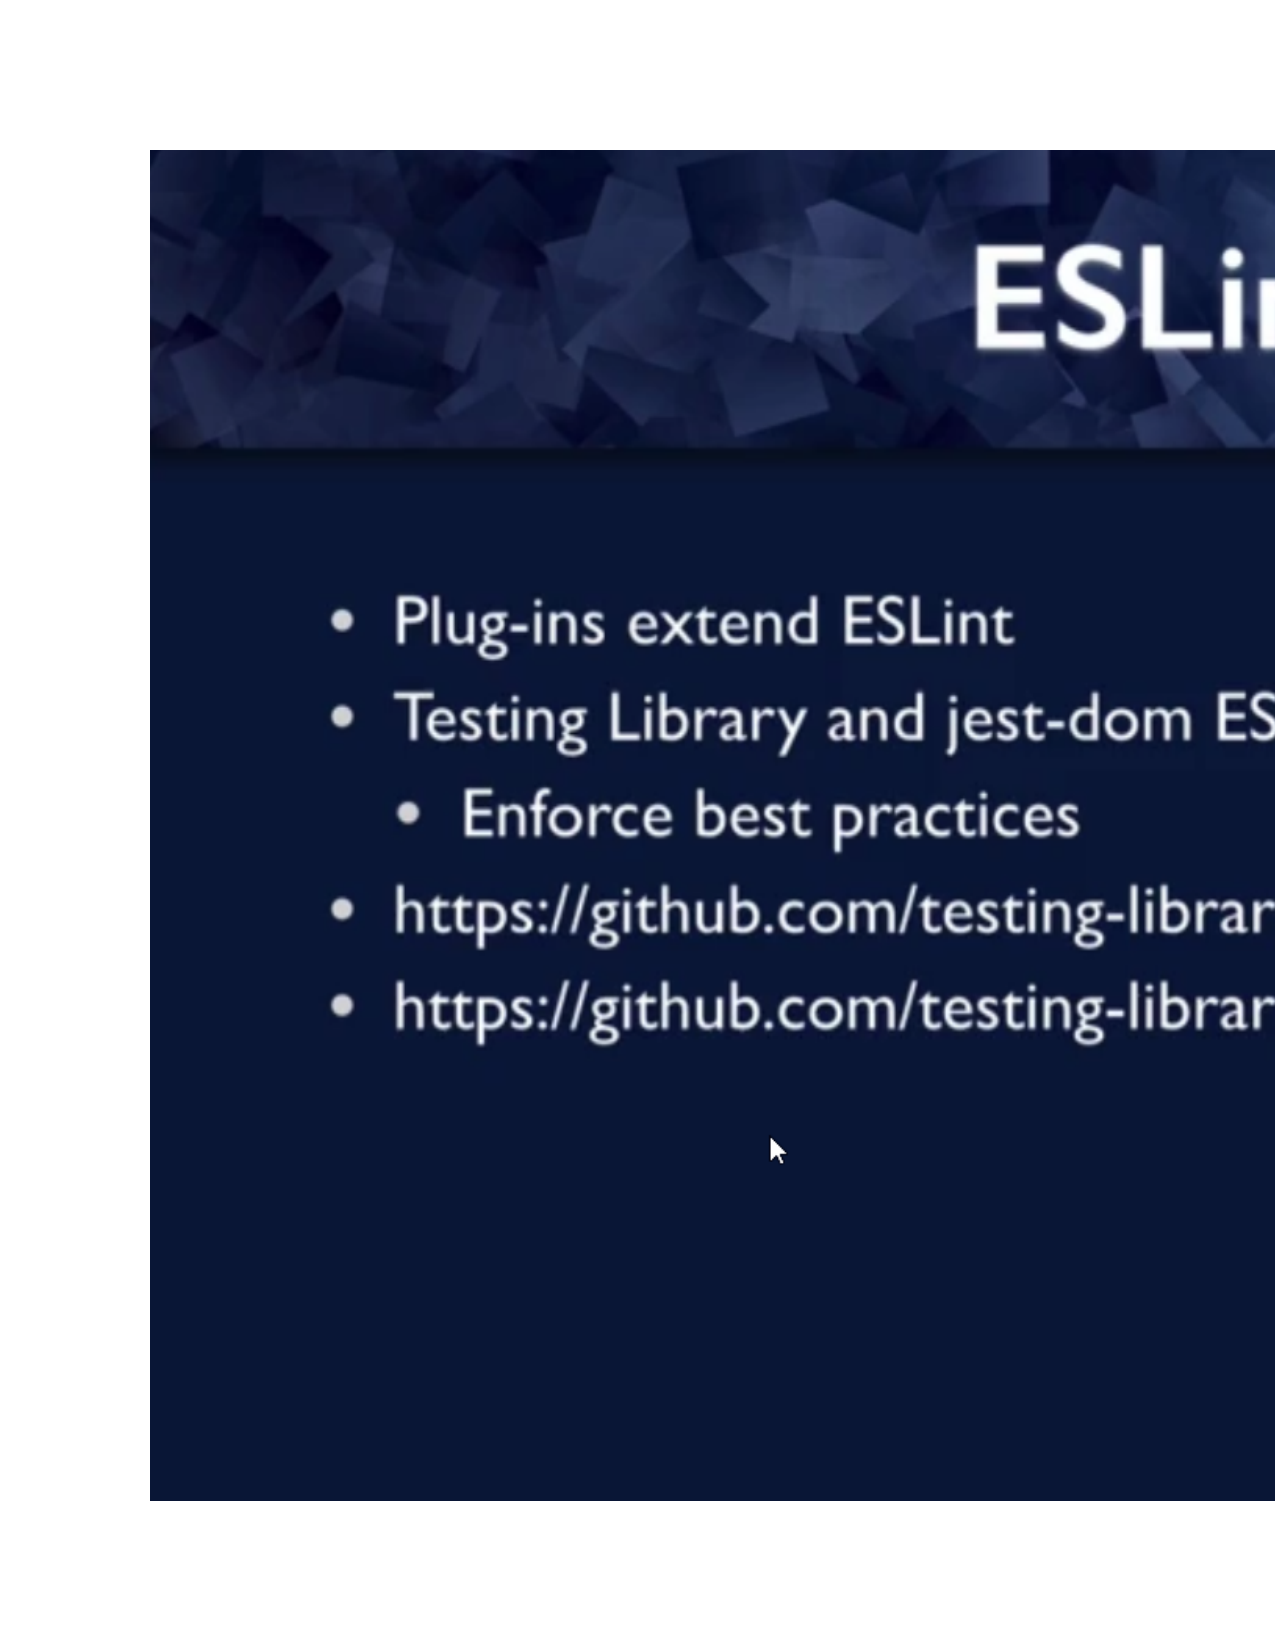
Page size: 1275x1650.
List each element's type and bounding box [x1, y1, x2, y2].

picture [150, 150, 1275, 1501]
